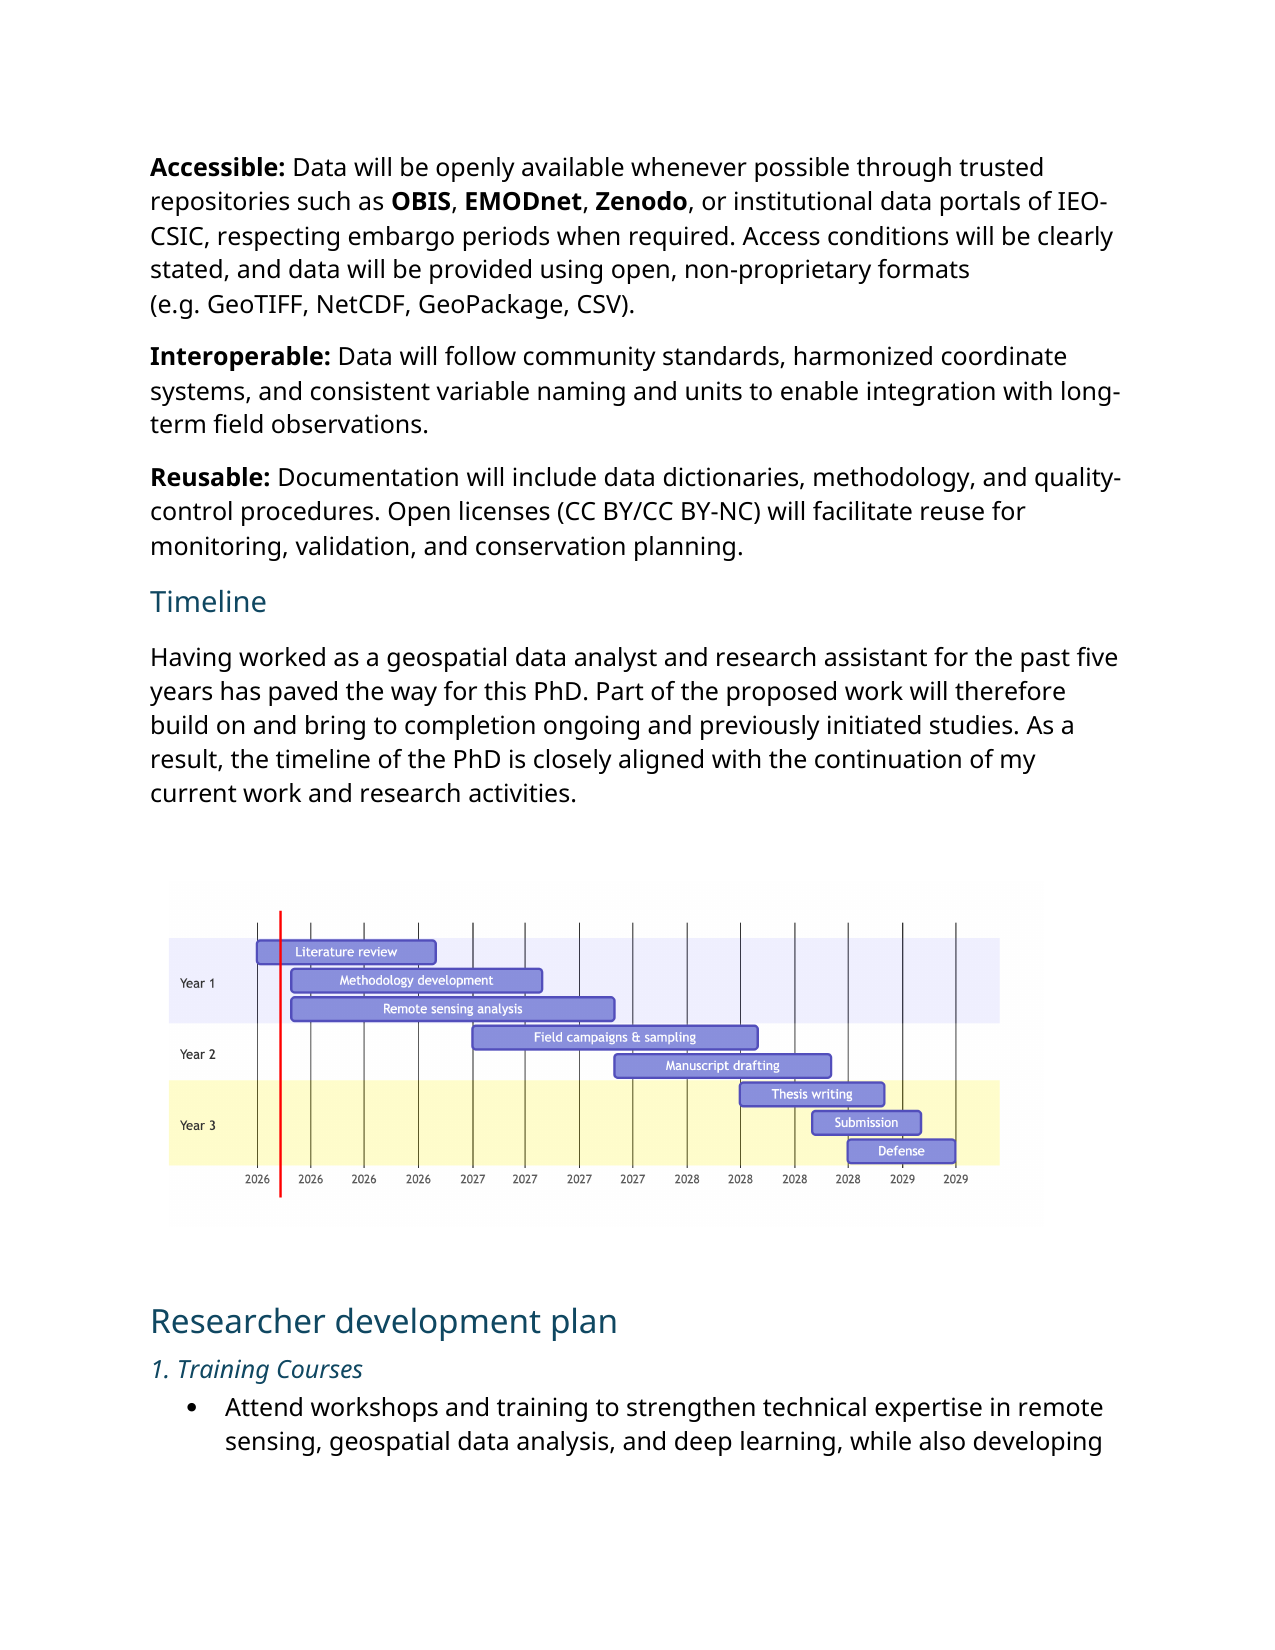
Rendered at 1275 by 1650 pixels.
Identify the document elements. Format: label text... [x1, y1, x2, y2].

text Accessible: Data will be openly available whenever possible through trusted repositories such as OBIS, EMODnet, Zenodo, or institutional data portals of IEO-CSIC, respecting embargo periods when required. Access conditions will be clearly stated, and data will be provided using open, non-proprietary formats (e.g. GeoTIFF, NetCDF, GeoPackage, CSV). [150, 150, 1125, 320]
text Reusable: Documentation will include data dictionaries, methodology, and quality-control procedures. Open licenses (CC BY/CC BY-NC) will facilitate reuse for monitoring, validation, and conservation planning. [150, 460, 1125, 562]
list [187, 1390, 1125, 1458]
subtitle 1. Training Courses [150, 1352, 1125, 1386]
text Having worked as a geospatial data analyst and research assistant for the past five years has paved the way for this PhD. Part of the proposed work will therefore build on and bring to completion ongoing and previously initiated studies. As a result, the timeline of the PhD is closely aligned with the continuation of my current work and research activities. [150, 639, 1125, 810]
subtitle Timeline [150, 581, 1125, 621]
text Interoperable: Data will follow community standards, harmonized coordinate systems, and consistent variable naming and units to enable integration with long-term field observations. [150, 339, 1125, 441]
subtitle Researcher development plan [150, 1298, 1125, 1343]
picture [168, 881, 1044, 1227]
